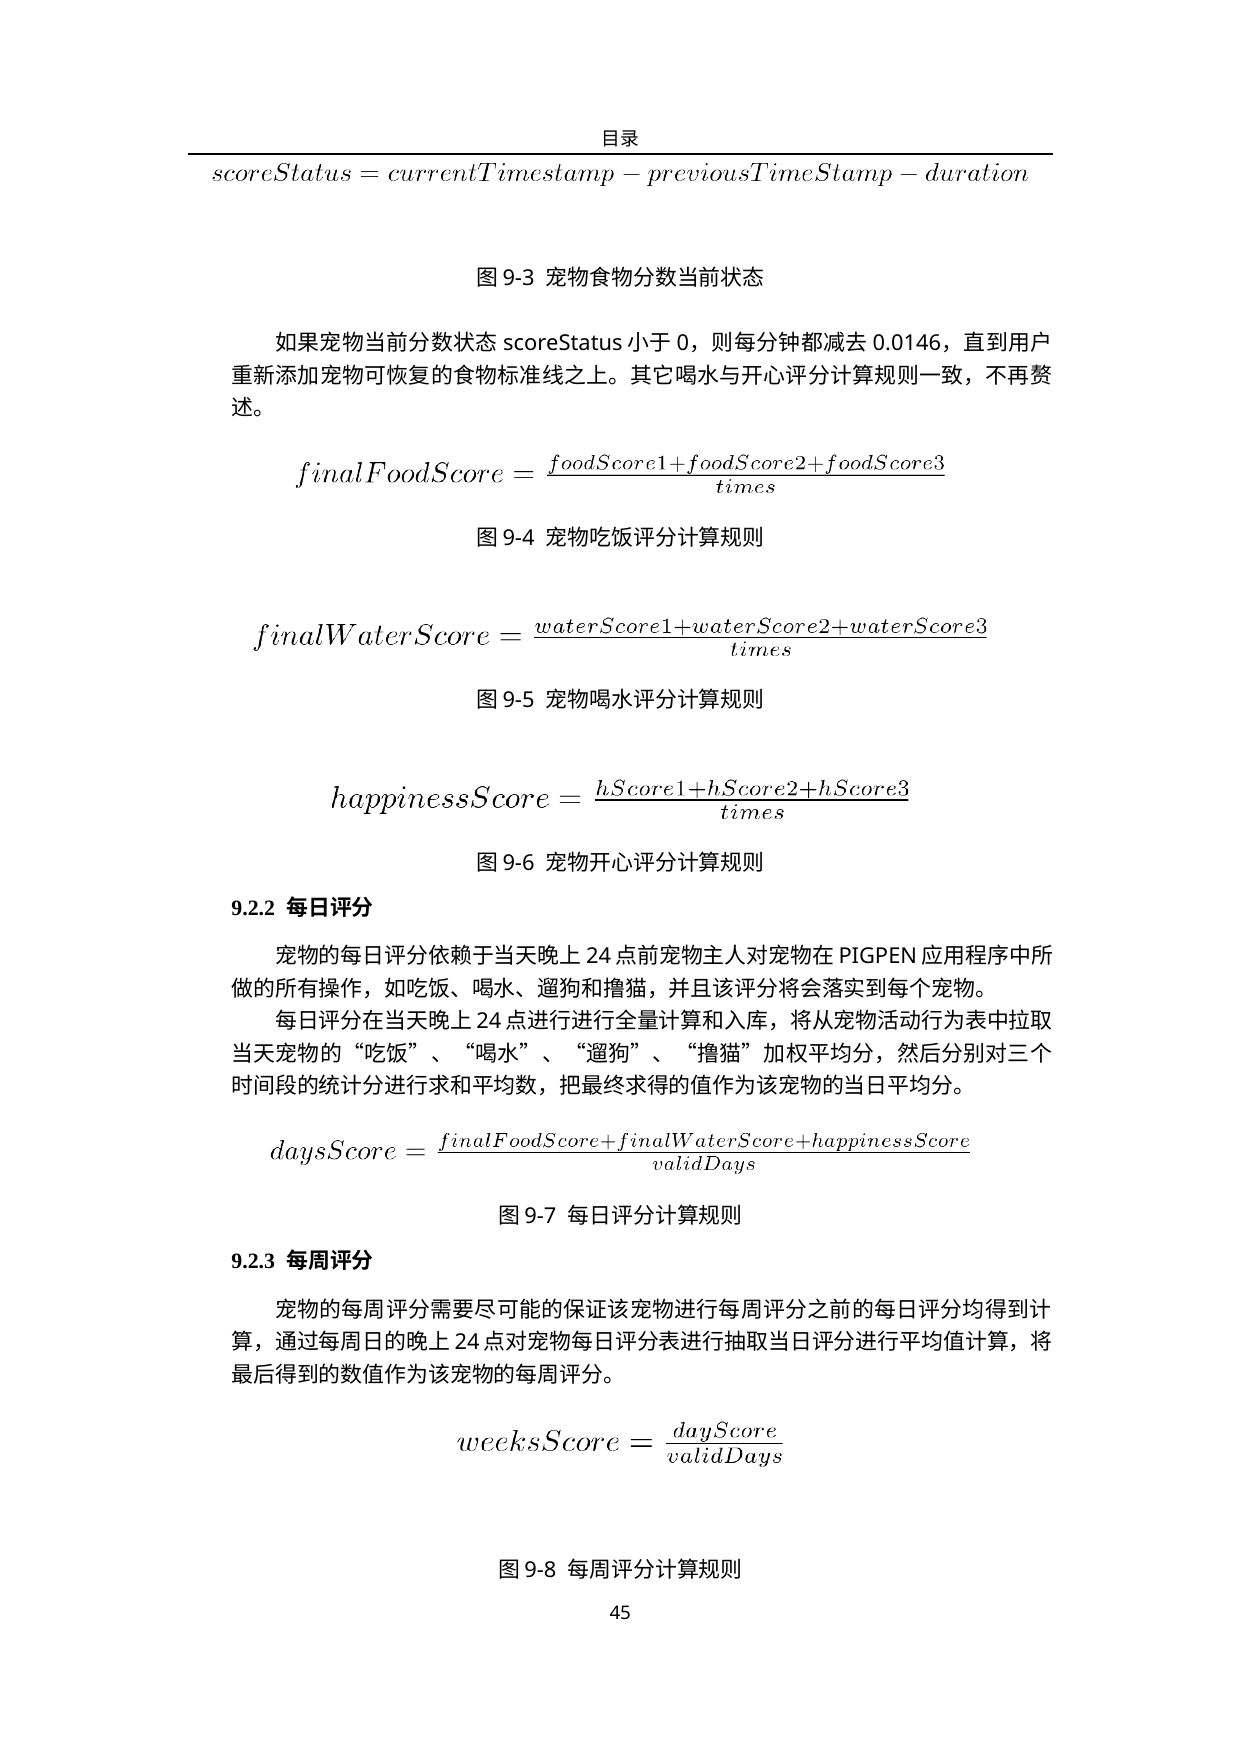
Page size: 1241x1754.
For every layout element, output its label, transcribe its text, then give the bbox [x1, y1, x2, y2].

picture [270, 1133, 970, 1174]
text 图9-6 宠物开心评分计算规则 [187, 845, 1053, 877]
text 宠物的每日评分依赖于当天晚上24点前宠物主人对宠物在PIGPEN应用程序中所做的所有操作，如吃饭、喝水、遛狗和撸猫，并且该评分将会落实到每个宠物。 [231, 938, 1053, 1003]
text 宠物的每周评分需要尽可能的保证该宠物进行每周评分之前的每日评分均得到计算，通过每周日的晚上24点对宠物每日评分表进行抽取当日评分进行平均值计算，将最后得到的数值作为该宠物的每周评分。 [231, 1291, 1053, 1389]
text 图9-4 宠物吃饭评分计算规则 [187, 520, 1053, 552]
subtitle 9.2.2 每日评分 [187, 890, 1053, 922]
picture [457, 1421, 783, 1467]
picture [295, 454, 945, 493]
text 图9-5 宠物喝水评分计算规则 [187, 682, 1053, 715]
picture [212, 162, 1028, 186]
subtitle 9.2.3 每周评分 [187, 1243, 1053, 1276]
picture [253, 617, 987, 656]
text 图9-3 宠物食物分数当前状态 [187, 260, 1053, 292]
text 每日评分在当天晚上24点进行进行全量计算和入库，将从宠物活动行为表中拉取当天宠物的“吃饭”、“喝水”、“遛狗”、“撸猫”加权平均分，然后分别对三个时间段的统计分进行求和平均数，把最终求得的值作为该宠物的当日平均分。 [231, 1003, 1053, 1101]
text 如果宠物当前分数状态scoreStatus小于0，则每分钟都减去0.0146，直到用户重新添加宠物可恢复的食物标准线之上。其它喝水与开心评分计算规则一致，不再赘述。 [231, 325, 1053, 422]
text 图9-7 每日评分计算规则 [187, 1198, 1053, 1231]
text 图9-8 每周评分计算规则 [187, 1551, 1053, 1584]
picture [332, 779, 909, 819]
